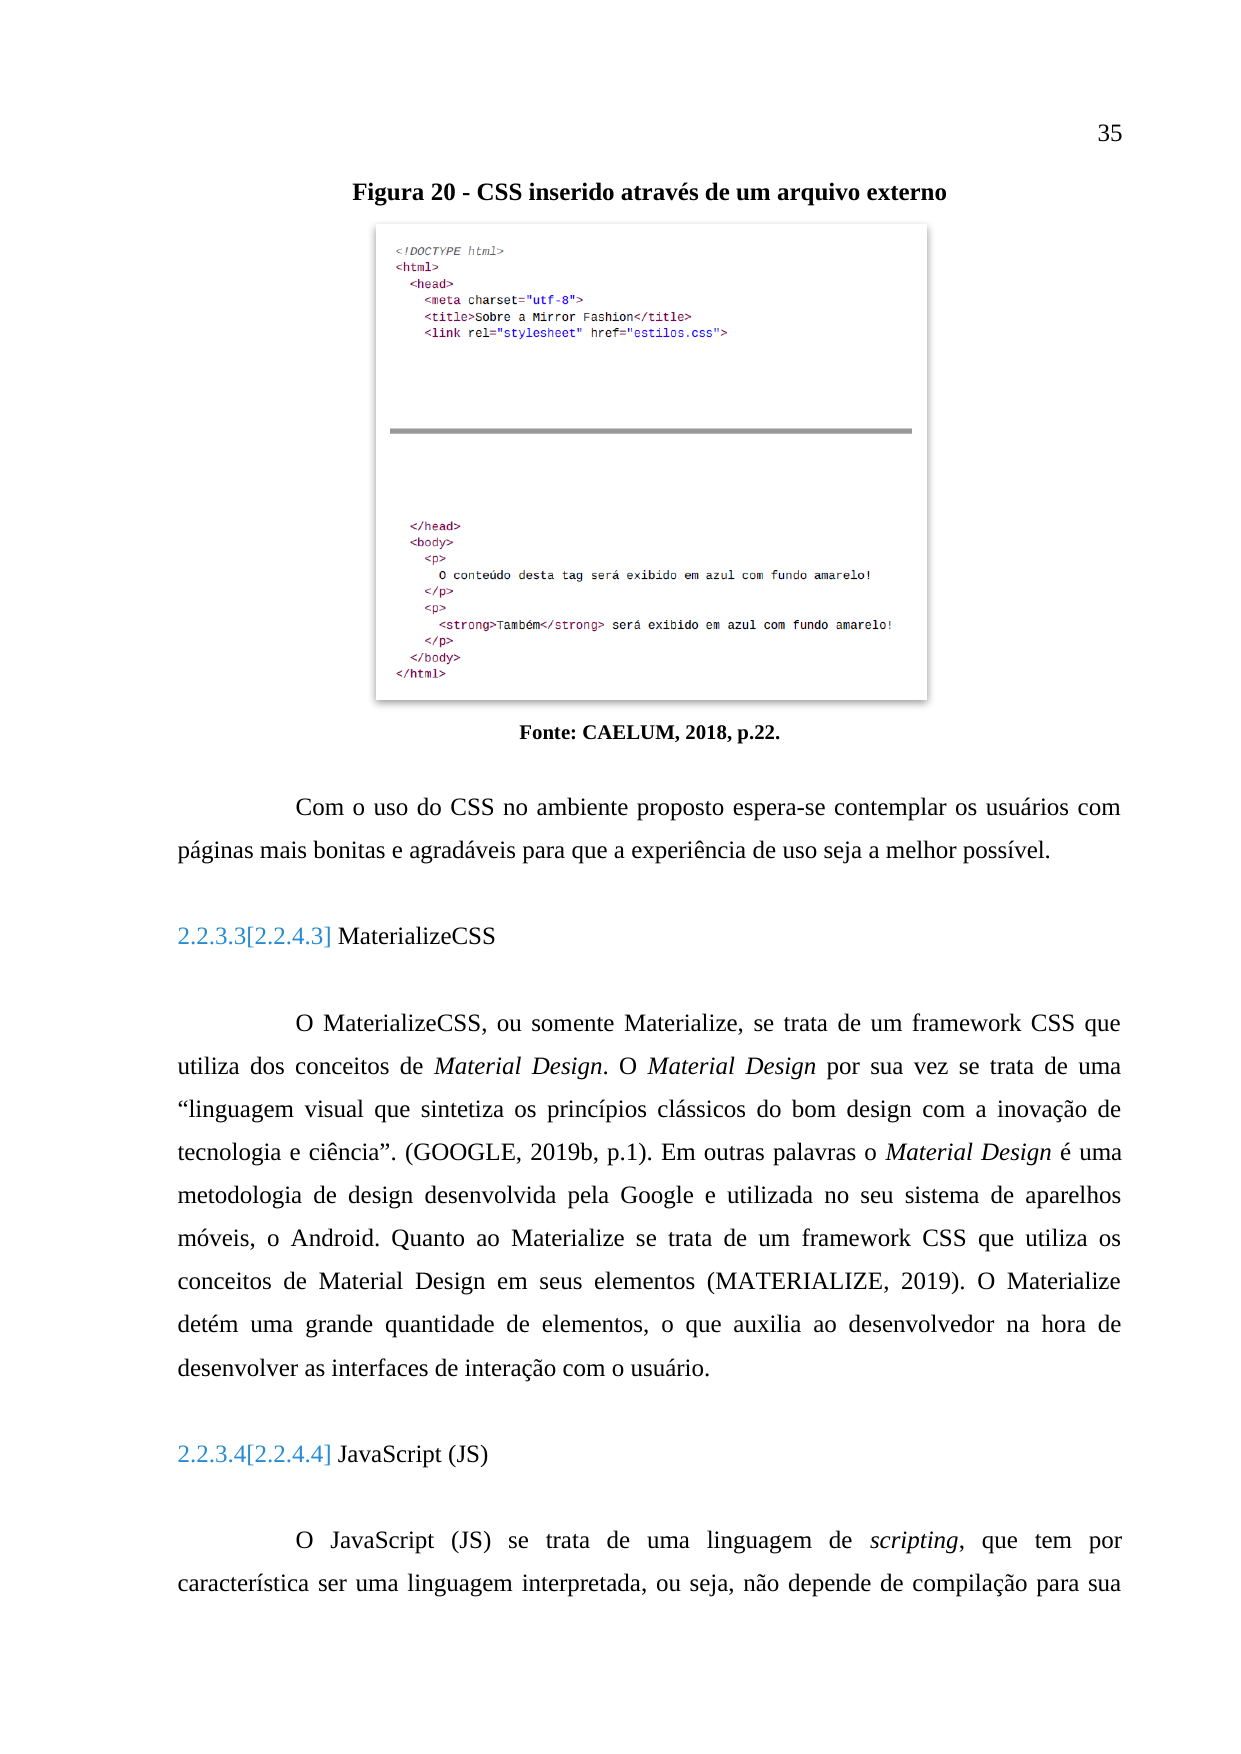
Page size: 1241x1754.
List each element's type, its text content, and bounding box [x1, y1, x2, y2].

text O MaterializeCSS, ou somente Materialize, se trata de um framework CSS que utiliza dos conceitos de Material Design. O Material Design por sua vez se trata de uma “linguagem visual que sintetiza os princípios clássicos do bom design com a inovação de tecnologia e ciência”. (GOOGLE, 2019b, p.1). Em outras palavras o Material Design é uma metodologia de design desenvolvida pela Google e utilizada no seu sistema de aparelhos móveis, o Android. Quanto ao Materialize se trata de um framework CSS que utiliza os conceitos de Material Design em seus elementos (MATERIALIZE, 2019). O Materialize detém uma grande quantidade de elementos, o que auxilia ao desenvolvedor na hora de desenvolver as interfaces de interação com o usuário. [177, 1008, 1122, 1381]
text Figura 21 - CSS inserido através de um arquivo externo [177, 177, 1122, 206]
text Fonte: CAELUM, 2018, p.22. [177, 720, 1122, 744]
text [177, 1525, 1122, 1597]
subtitle MaterializeCSS [177, 921, 1122, 950]
subtitle JavaScript (JS) [177, 1439, 1122, 1468]
text Com o uso do CSS no ambiente proposto espera-se contemplar os usuários com páginas mais bonitas e agradáveis para que a experiência de uso seja a melhor possível. [177, 792, 1122, 864]
picture [390, 239, 912, 685]
